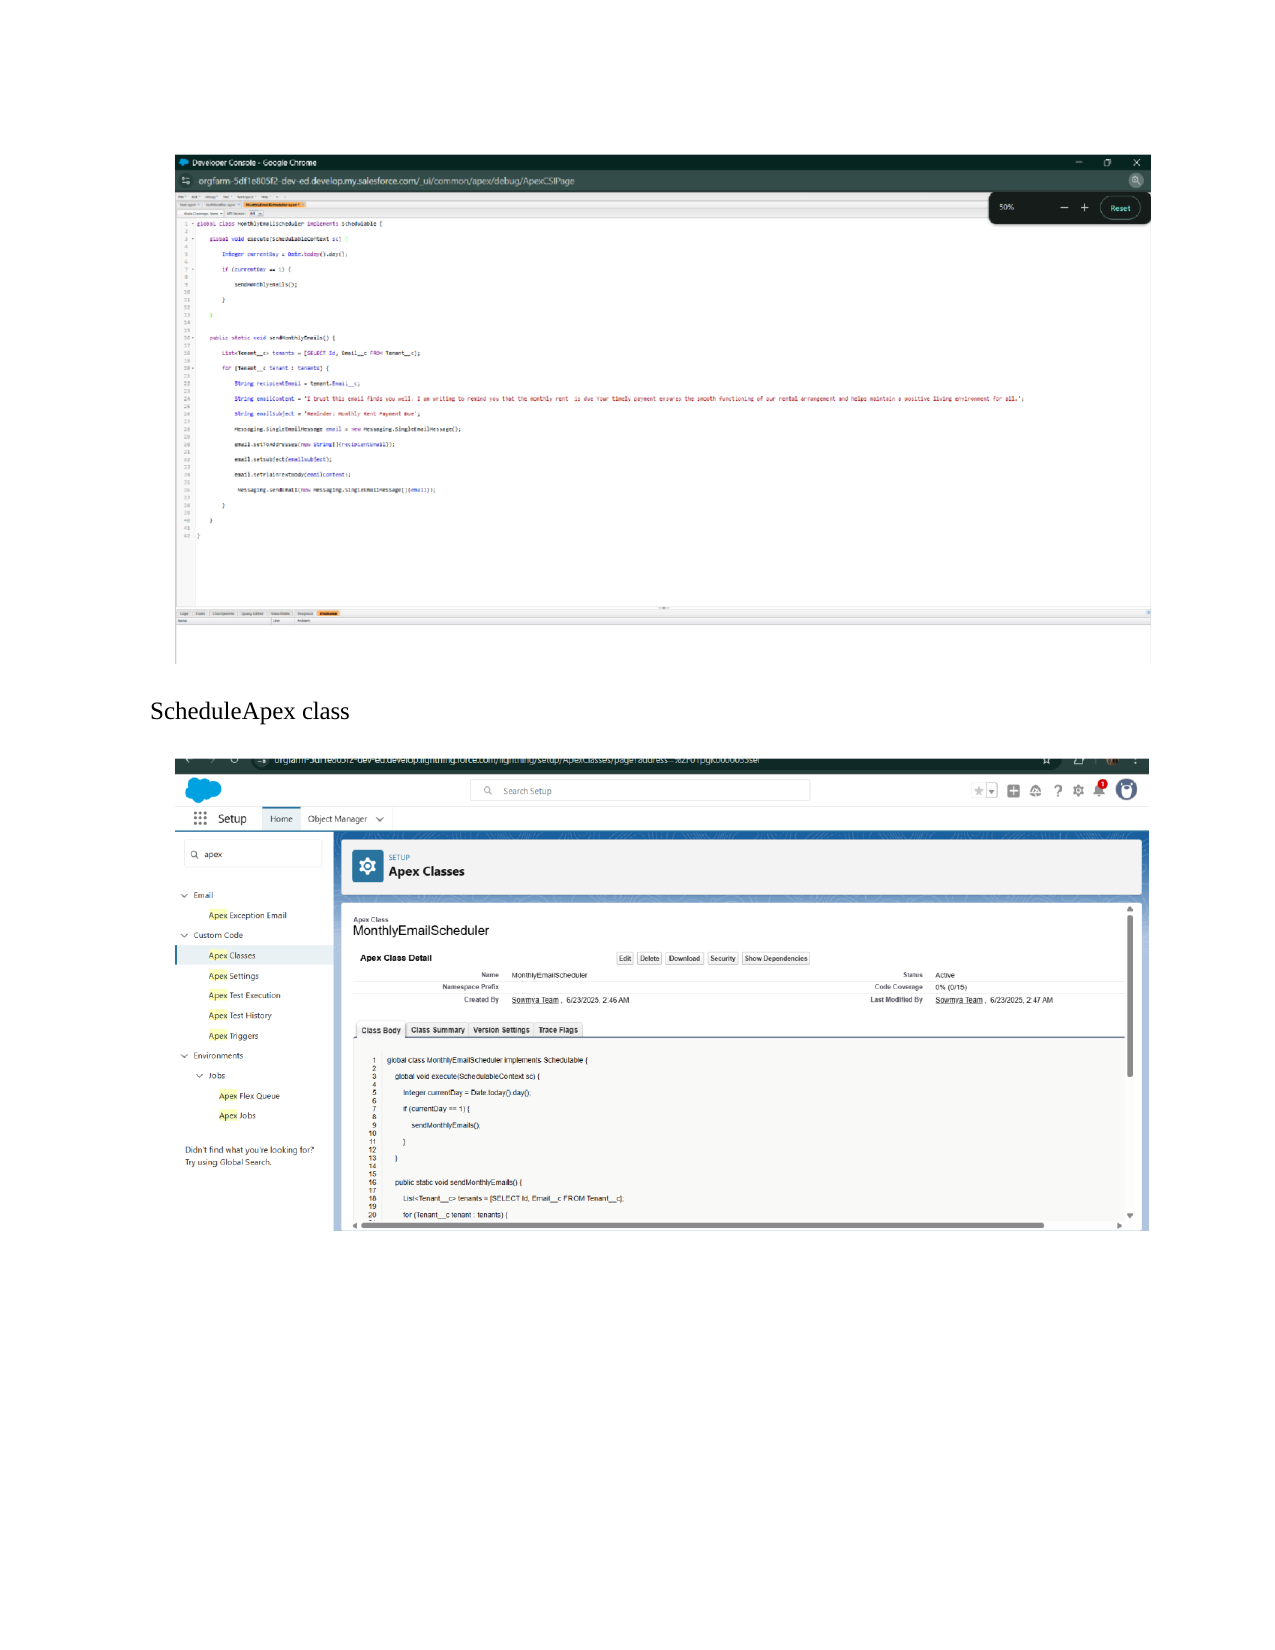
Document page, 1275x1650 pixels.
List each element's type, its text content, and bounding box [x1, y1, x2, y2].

picture [174, 154, 1151, 664]
text ScheduleApex class [150, 696, 1200, 725]
picture [174, 758, 1149, 1231]
